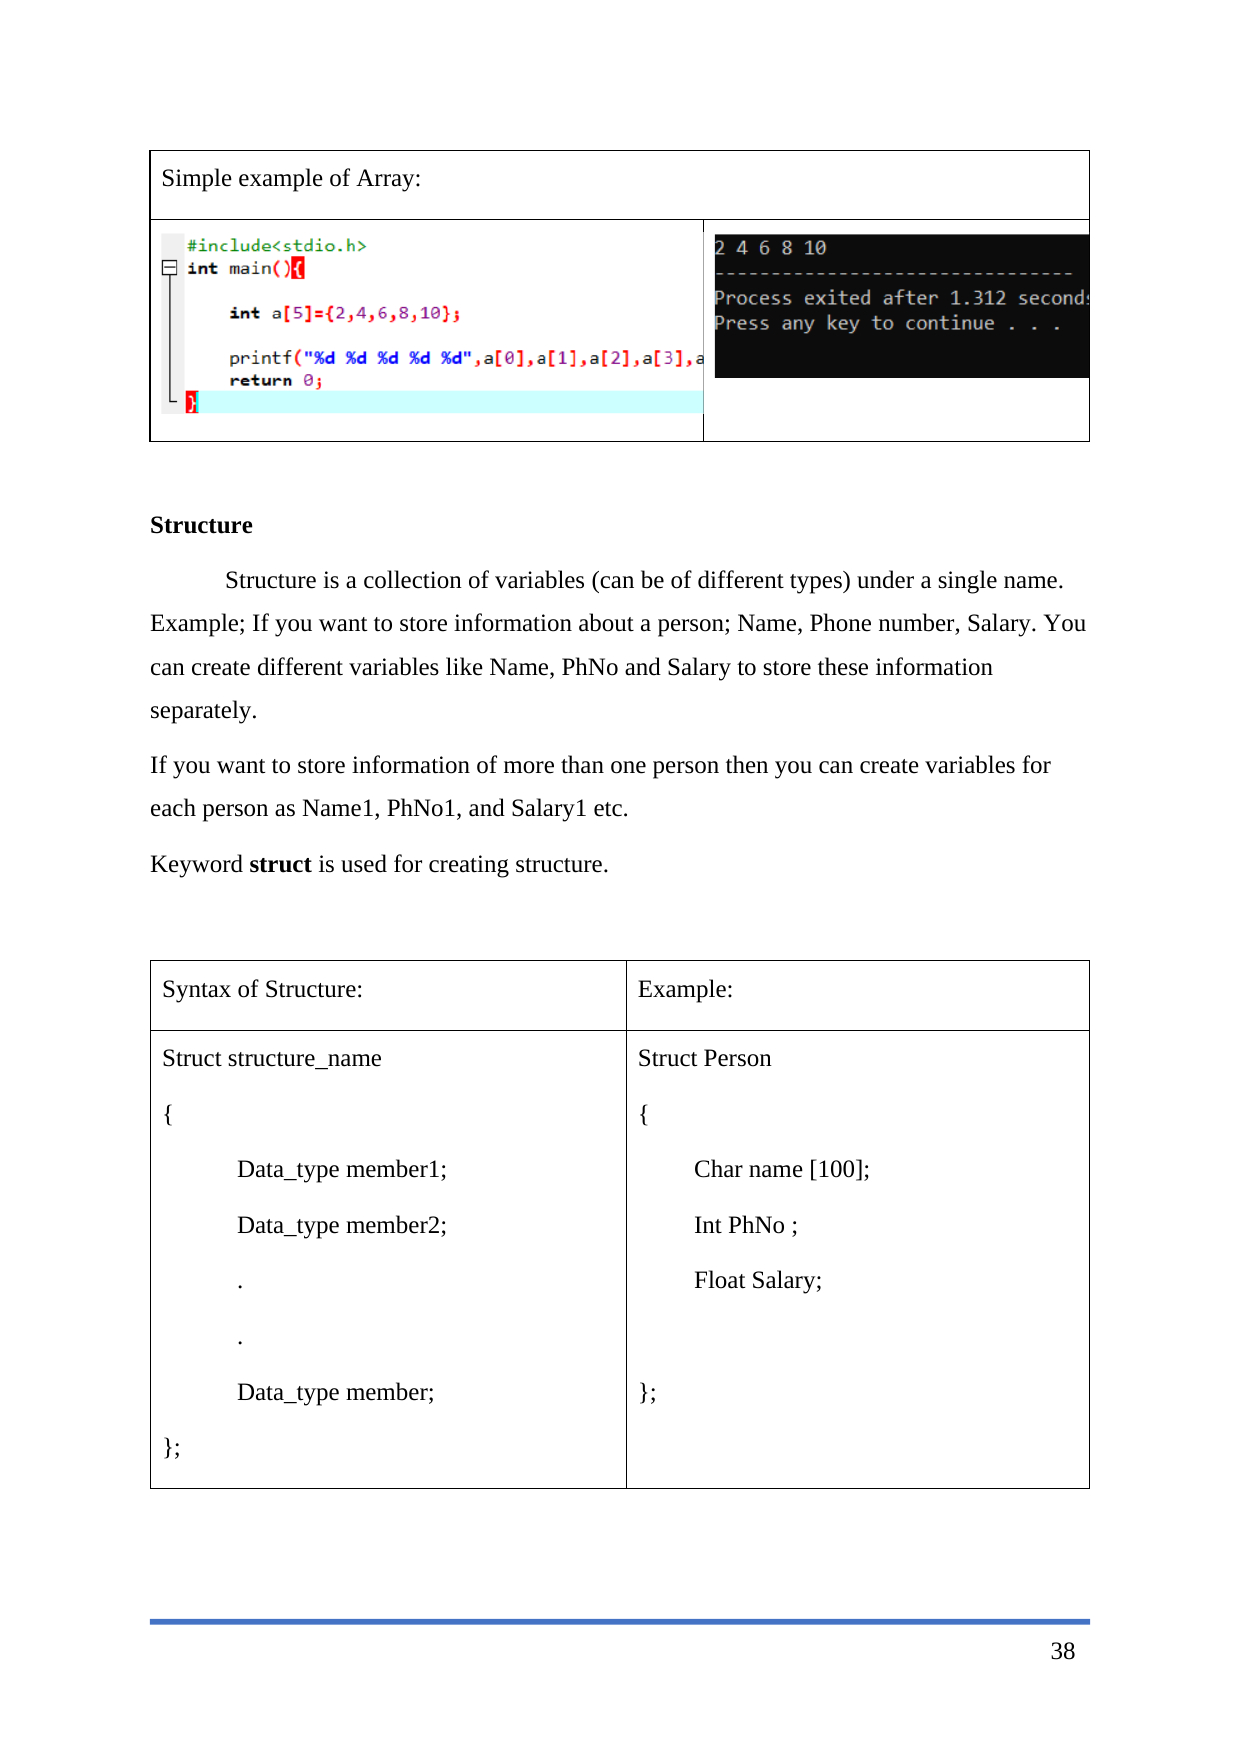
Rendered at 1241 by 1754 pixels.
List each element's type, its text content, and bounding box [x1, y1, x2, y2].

text If you want to store information of more than one person then you can create variables for each person as Name1, PhNo1, and Salary1 etc. [150, 750, 1090, 822]
table_header Example: [627, 961, 1089, 1029]
table_header Syntax of Structure: [151, 961, 626, 1029]
text Structure is a collection of variables (can be of different types) under a single name. Example; If you want to store information about a person; Name, Phone number, Salary. You can create different variables like Name, PhNo and Salary to store these information separately. [150, 565, 1090, 723]
text Keyword struct is used for creating structure. [150, 849, 1090, 878]
table_header Simple example of Array: [151, 151, 1089, 219]
table_cell Struct Person { Char name [100]; Int PhNo ; Float Salary; }; [627, 1031, 1089, 1488]
table_cell Struct structure_name { Data_type member1; Data_type member2; . . Data_type member; }; [151, 1031, 626, 1488]
picture [161, 232, 704, 414]
table_cell [704, 220, 1089, 441]
table_cell [151, 220, 703, 441]
subtitle Structure [150, 510, 1090, 538]
picture [714, 232, 1090, 378]
